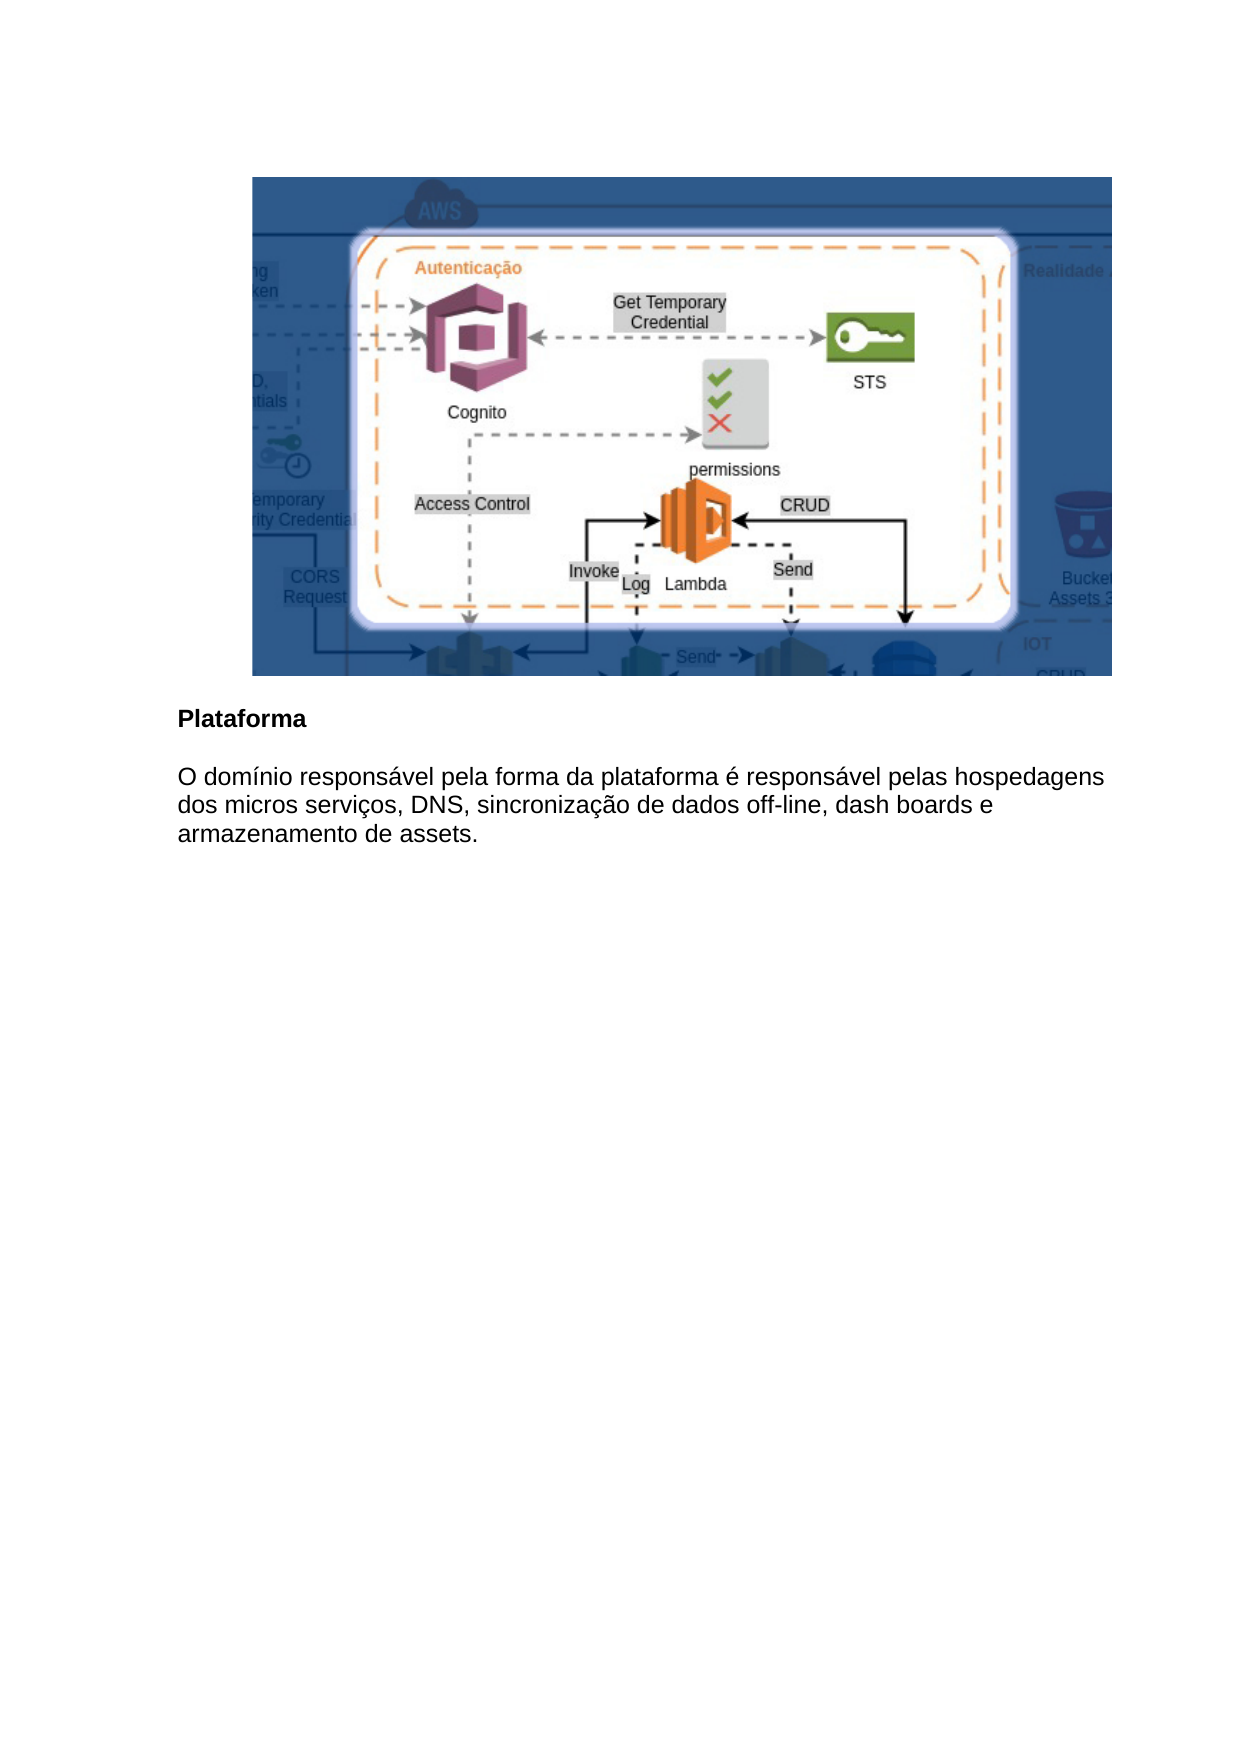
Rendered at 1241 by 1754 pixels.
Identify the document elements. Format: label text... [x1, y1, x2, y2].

picture [252, 177, 1112, 676]
text Plataforma [177, 704, 1122, 733]
text O domínio responsável pela forma da plataforma é responsável pelas hospedagens dos micros serviços, DNS, sincronização de dados off-line, dash boards e armazenamento de assets. [177, 762, 1122, 848]
